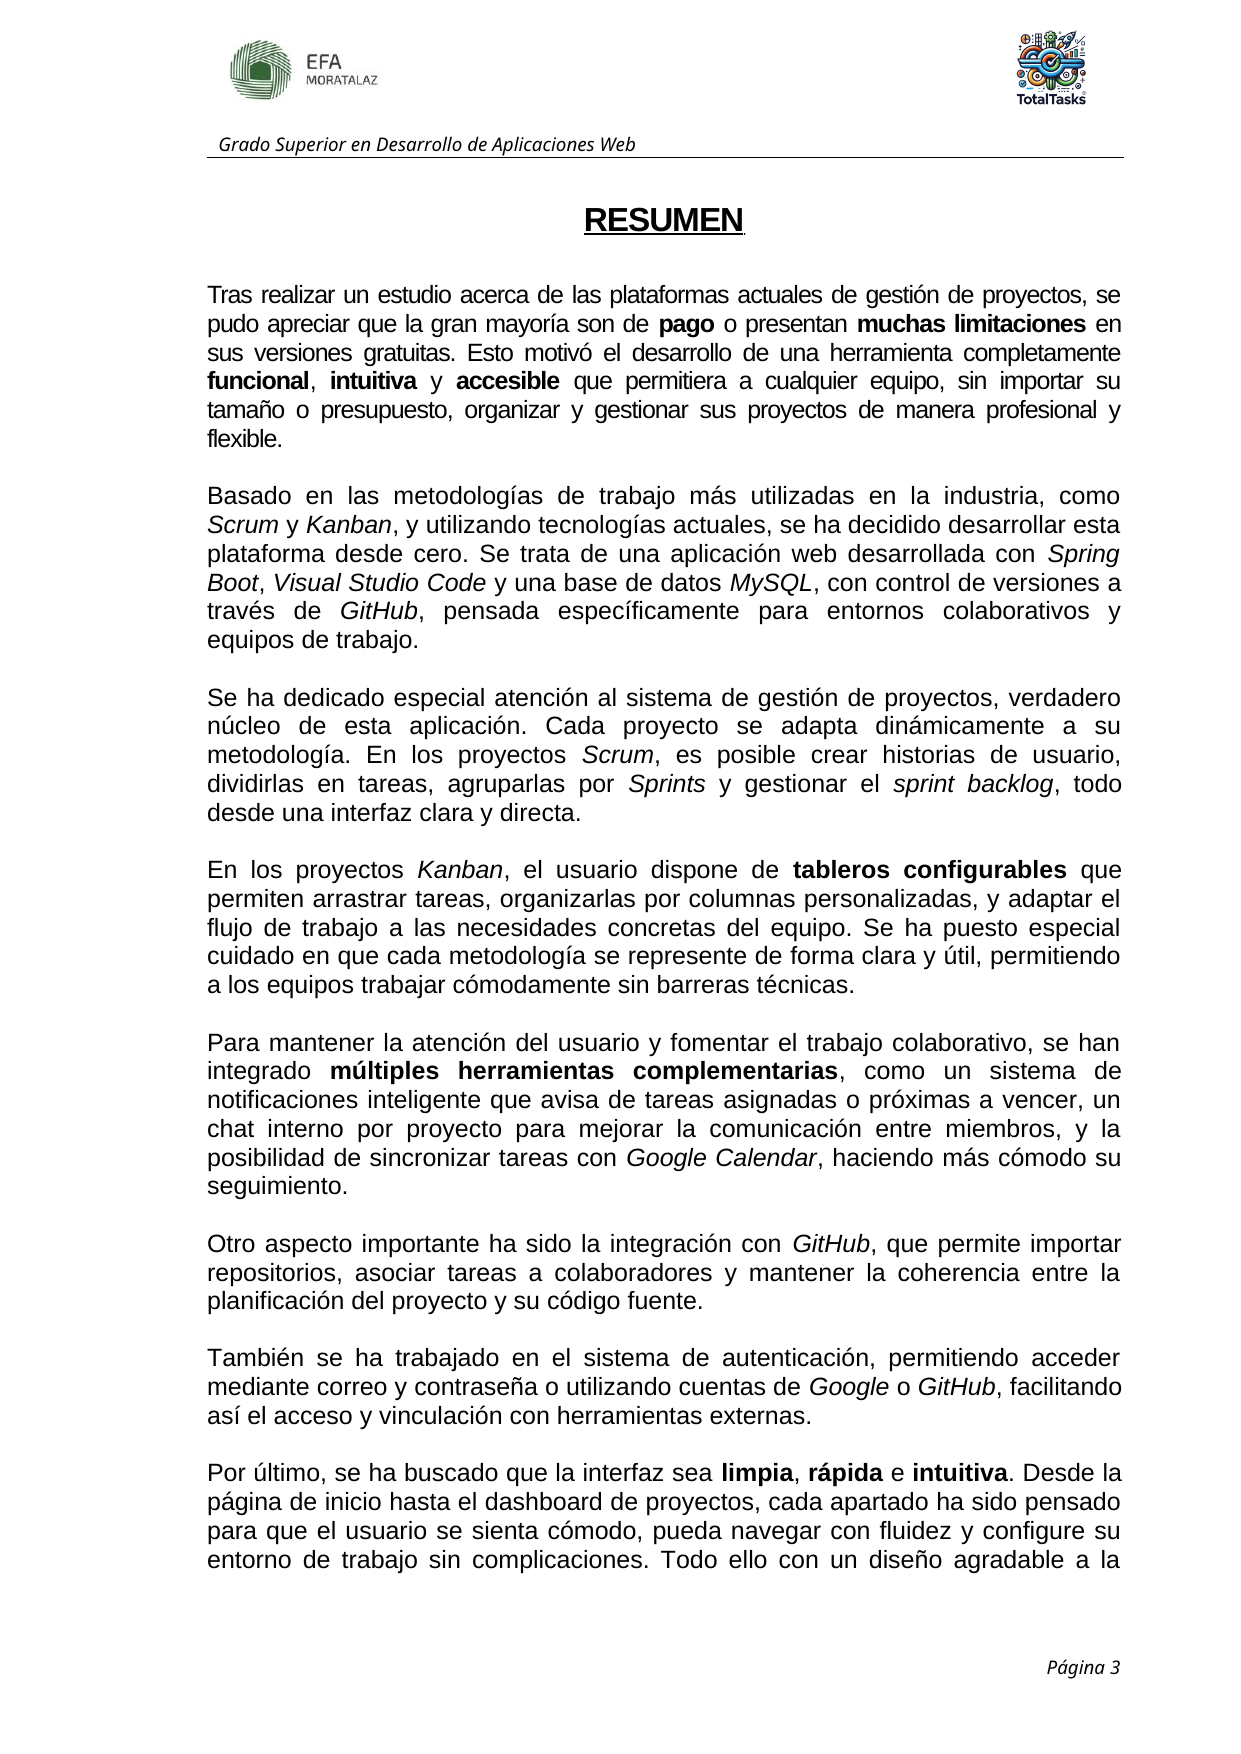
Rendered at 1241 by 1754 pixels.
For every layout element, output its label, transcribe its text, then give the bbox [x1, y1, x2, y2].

text Basado en las metodologías de trabajo más utilizadas en la industria, como Scrum y Kanban, y utilizando tecnologías actuales, se ha decidido desarrollar esta plataforma desde cero. Se trata de una aplicación web desarrollada con Spring Boot, Visual Studio Code y una base de datos MySQL, con control de versiones a través de GitHub, pensada específicamente para entornos colaborativos y equipos de trabajo. [207, 481, 1122, 654]
text Para mantener la atención del usuario y fomentar el trabajo colaborativo, se han integrado múltiples herramientas complementarias, como un sistema de notificaciones inteligente que avisa de tareas asignadas o próximas a vencer, un chat interno por proyecto para mejorar la comunicación entre miembros, y la posibilidad de sincronizar tareas con Google Calendar, haciendo más cómodo su seguimiento. [207, 1027, 1122, 1200]
text Otro aspecto importante ha sido la integración con GitHub, que permite importar repositorios, asociar tareas a colaboradores y mantener la coherencia entre la planificación del proyecto y su código fuente. [207, 1229, 1122, 1315]
text En los proyectos Kanban, el usuario dispone de tableros configurables que permiten arrastrar tareas, organizarlas por columnas personalizadas, y adaptar el flujo de trabajo a las necesidades concretas del equipo. Se ha puesto especial cuidado en que cada metodología se represente de forma clara y útil, permitiendo a los equipos trabajar cómodamente sin barreras técnicas. [207, 855, 1122, 999]
picture [1000, 18, 1103, 120]
text Se ha dedicado especial atención al sistema de gestión de proyectos, verdadero núcleo de esta aplicación. Cada proyecto se adapta dinámicamente a su metodología. En los proyectos Scrum, es posible crear historias de usuario, dividirlas en tareas, agruparlas por Sprints y gestionar el sprint backlog, todo desde una interfaz clara y directa. [207, 682, 1122, 826]
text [207, 1458, 1122, 1573]
picture [206, 21, 410, 117]
title Tras realizar un estudio acerca de las plataformas actuales de gestión de proyectos, se pudo apreciar que la gran mayoría son de pago o presentan muchas limitaciones en sus versiones gratuitas. Esto motivó el desarrollo de una herramienta completamente funcional, intuitiva y accesible que permitiera a cualquier equipo, sin importar su tamaño o presupuesto, organizar y gestionar sus proyectos de manera profesional y flexible. [207, 280, 1122, 452]
title RESUMEN [207, 200, 1122, 238]
text También se ha trabajado en el sistema de autenticación, permitiendo acceder mediante correo y contraseña o utilizando cuentas de Google o GitHub, facilitando así el acceso y vinculación con herramientas externas. [207, 1343, 1122, 1429]
